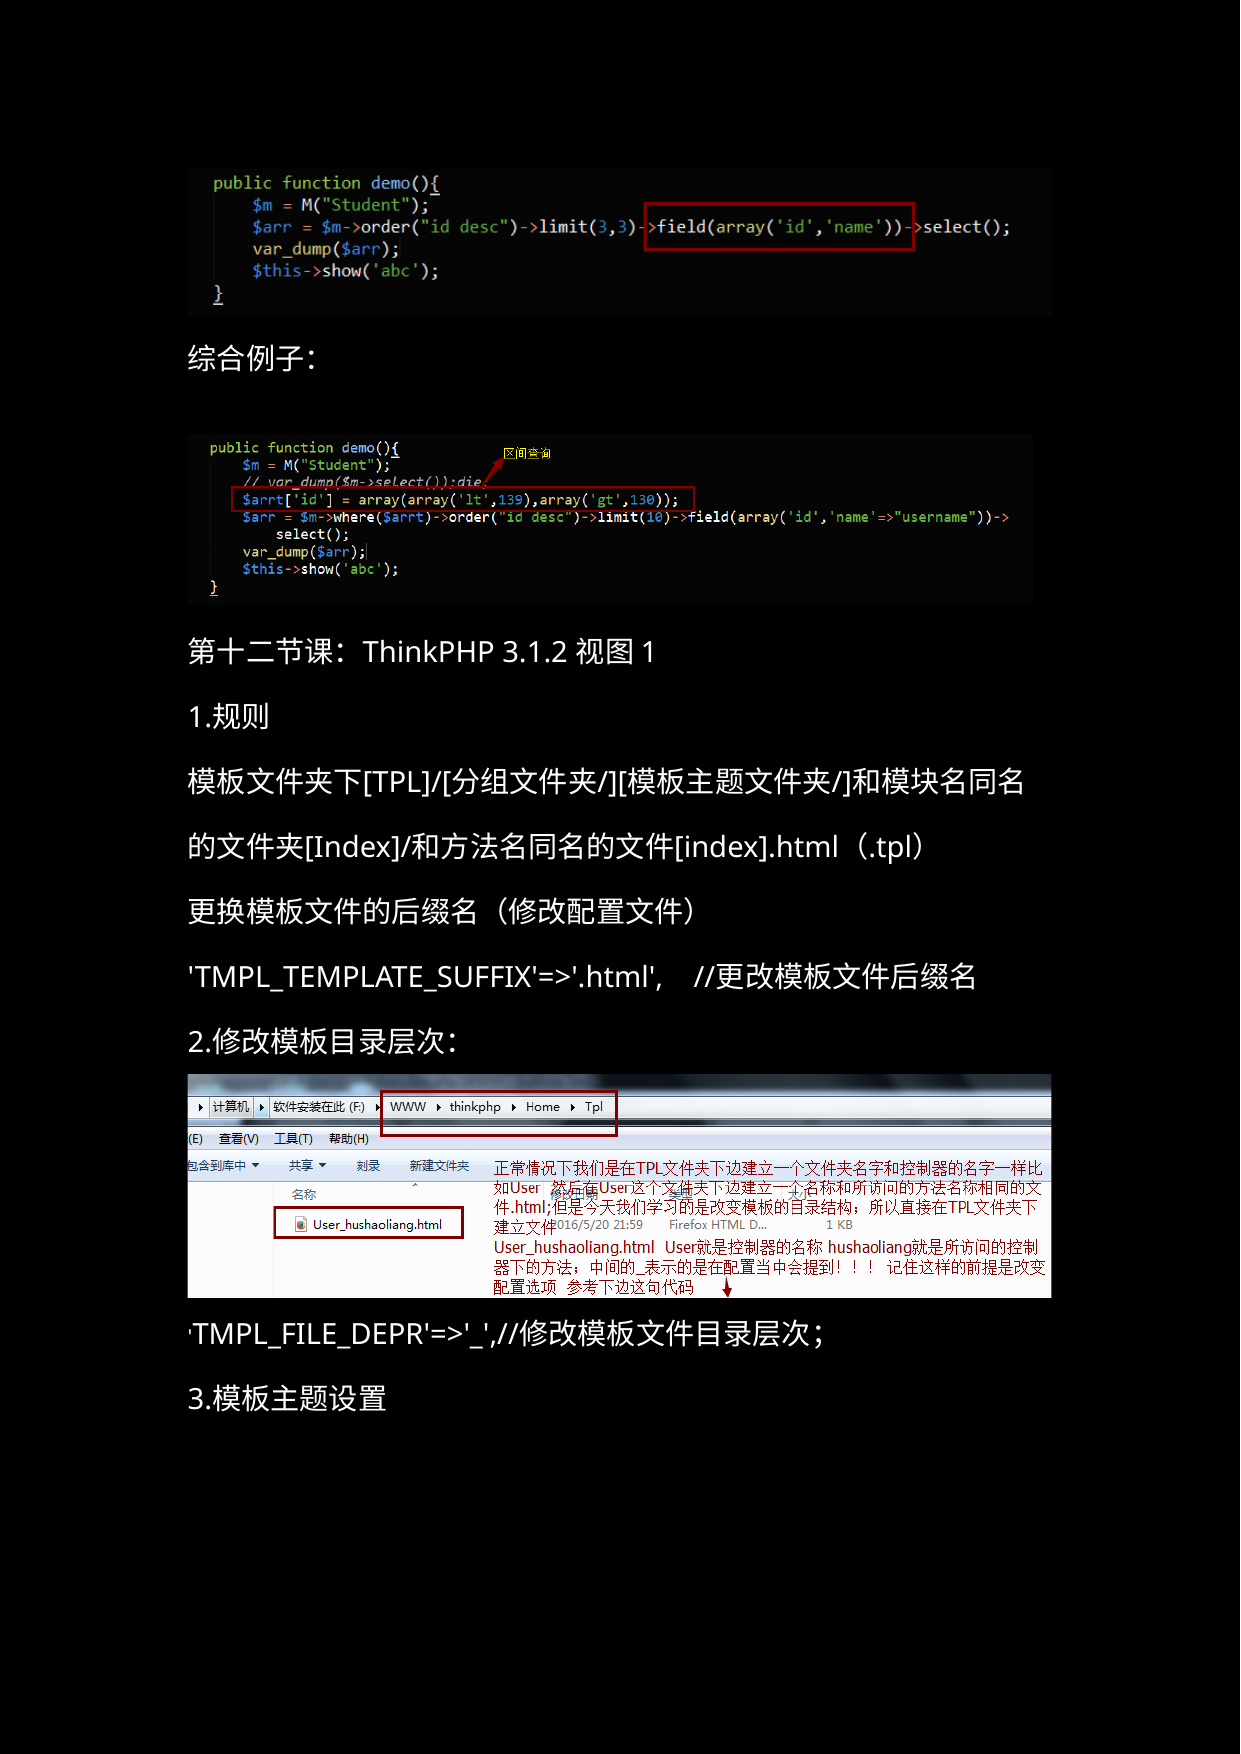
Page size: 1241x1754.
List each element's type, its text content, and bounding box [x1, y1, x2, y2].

text 'TMPL_FILE_DEPR'=>'_',//修改模板文件目录层次； [187, 1299, 1053, 1364]
picture [187, 169, 1052, 317]
picture [187, 1074, 1052, 1298]
picture [187, 434, 1053, 605]
list 修改模板目录层次： [187, 1007, 1053, 1072]
text 模板文件夹下[TPL]/[分组文件夹/][模板主题文件夹/]和模块名同名的文件夹[Index]/和方法名同名的文件[index].html（.tpl） [187, 747, 1053, 877]
text 更换模板文件的后缀名（修改配置文件） [187, 877, 1053, 942]
list 模板主题设置 [187, 1364, 1053, 1429]
text 'TMPL_TEMPLATE_SUFFIX'=>'.html', //更改模板文件后缀名 [187, 942, 1053, 1007]
text 综合例子： [187, 324, 1053, 389]
list 课：ThinkPHP 3.1.2 视图 1 [187, 617, 1053, 682]
text 1.规则 [187, 682, 1053, 747]
